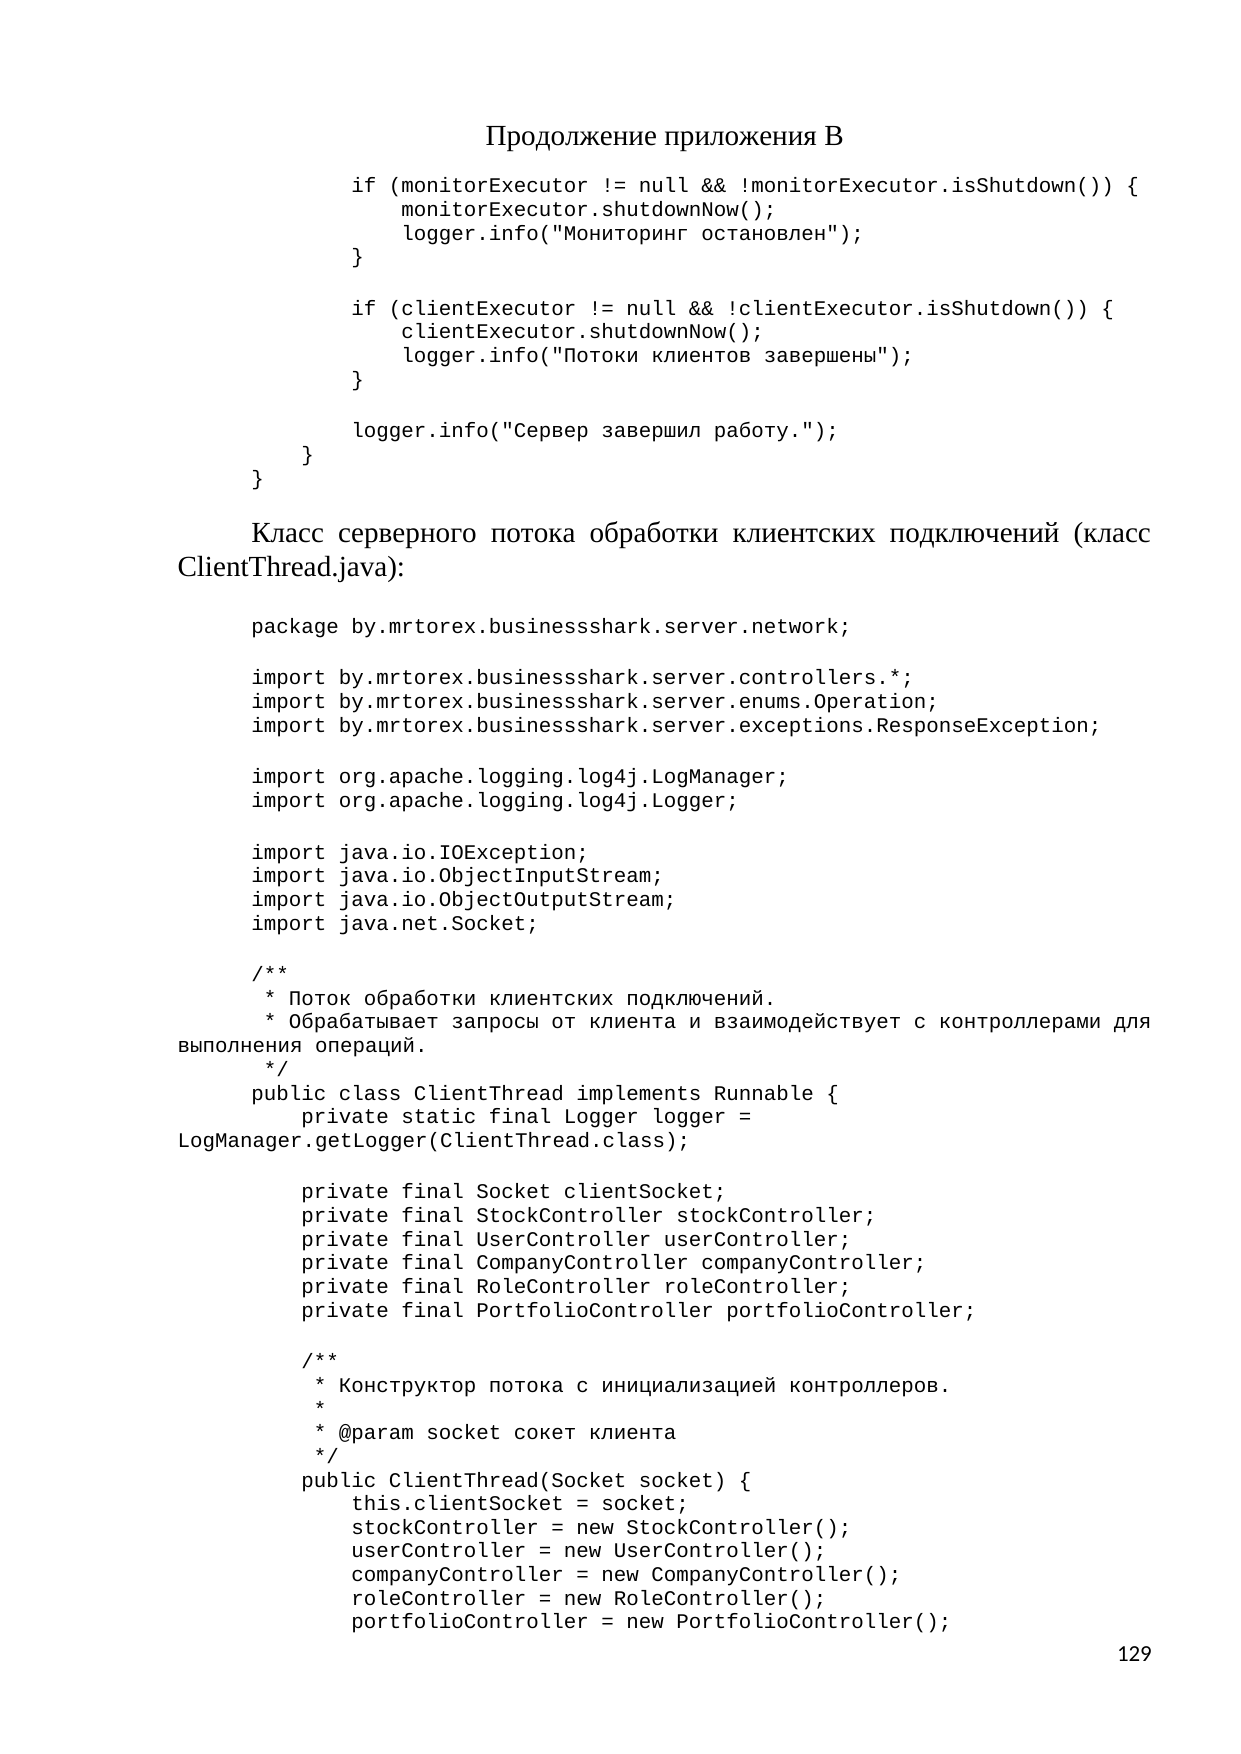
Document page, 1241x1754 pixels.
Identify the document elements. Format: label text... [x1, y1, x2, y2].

text * Конструктор потока с инициализацией контроллеров. [177, 1375, 1152, 1399]
text logger.info("Мониторинг остановлен"); [177, 223, 1152, 246]
text logger.info("Потоки клиентов завершены"); [177, 345, 1152, 369]
text /** [177, 964, 1152, 988]
text if (monitorExecutor != null && !monitorExecutor.isShutdown()) { [177, 175, 1152, 199]
text import java.net.Socket; [177, 913, 1152, 936]
text /** [177, 1351, 1152, 1375]
text } [177, 246, 1152, 270]
text } [177, 468, 1152, 491]
text this.clientSocket = socket; [177, 1493, 1152, 1517]
text private final PortfolioController portfolioController; [177, 1300, 1152, 1323]
text } [177, 369, 1152, 392]
text if (clientExecutor != null && !clientExecutor.isShutdown()) { [177, 298, 1152, 322]
text import org.apache.logging.log4j.LogManager; [177, 766, 1152, 790]
text * Поток обработки клиентских подключений. [177, 988, 1152, 1012]
text private final CompanyController companyController; [177, 1252, 1152, 1276]
text logger.info("Сервер завершил работу."); [177, 421, 1152, 444]
text monitorExecutor.shutdownNow(); [177, 199, 1152, 223]
text */ [177, 1059, 1152, 1082]
text import org.apache.logging.log4j.Logger; [177, 790, 1152, 814]
text roleController = new RoleController(); [177, 1588, 1152, 1611]
text } [177, 444, 1152, 468]
text * [177, 1399, 1152, 1422]
text import java.io.ObjectOutputStream; [177, 889, 1152, 913]
text Класс серверного потока обработки клиентских подключений (класс ClientThread.java): [177, 515, 1152, 582]
text companyController = new CompanyController(); [177, 1564, 1152, 1588]
text private final Socket clientSocket; [177, 1181, 1152, 1205]
text import java.io.ObjectInputStream; [177, 865, 1152, 889]
text * @param socket сокет клиента [177, 1422, 1152, 1446]
text private static final Logger logger = LogManager.getLogger(ClientThread.class); [177, 1106, 1152, 1153]
text package by.mrtorex.businessshark.server.network; [177, 616, 1152, 639]
text private final StockController stockController; [177, 1205, 1152, 1229]
text Продолжение приложения В [177, 118, 1152, 152]
text portfolioController = new PortfolioController(); [177, 1611, 1152, 1635]
text import by.mrtorex.businessshark.server.enums.Operation; [177, 691, 1152, 715]
text */ [177, 1446, 1152, 1469]
text import by.mrtorex.businessshark.server.controllers.*; [177, 667, 1152, 691]
text userController = new UserController(); [177, 1541, 1152, 1564]
text public class ClientThread implements Runnable { [177, 1082, 1152, 1106]
text clientExecutor.shutdownNow(); [177, 322, 1152, 345]
text private final UserController userController; [177, 1229, 1152, 1252]
text public ClientThread(Socket socket) { [177, 1469, 1152, 1493]
text import java.io.IOException; [177, 842, 1152, 865]
text stockController = new StockController(); [177, 1517, 1152, 1541]
text import by.mrtorex.businessshark.server.exceptions.ResponseException; [177, 715, 1152, 738]
text * Обрабатывает запросы от клиента и взаимодействует с контроллерами для выполнения операций. [177, 1012, 1152, 1059]
text private final RoleController roleController; [177, 1276, 1152, 1300]
